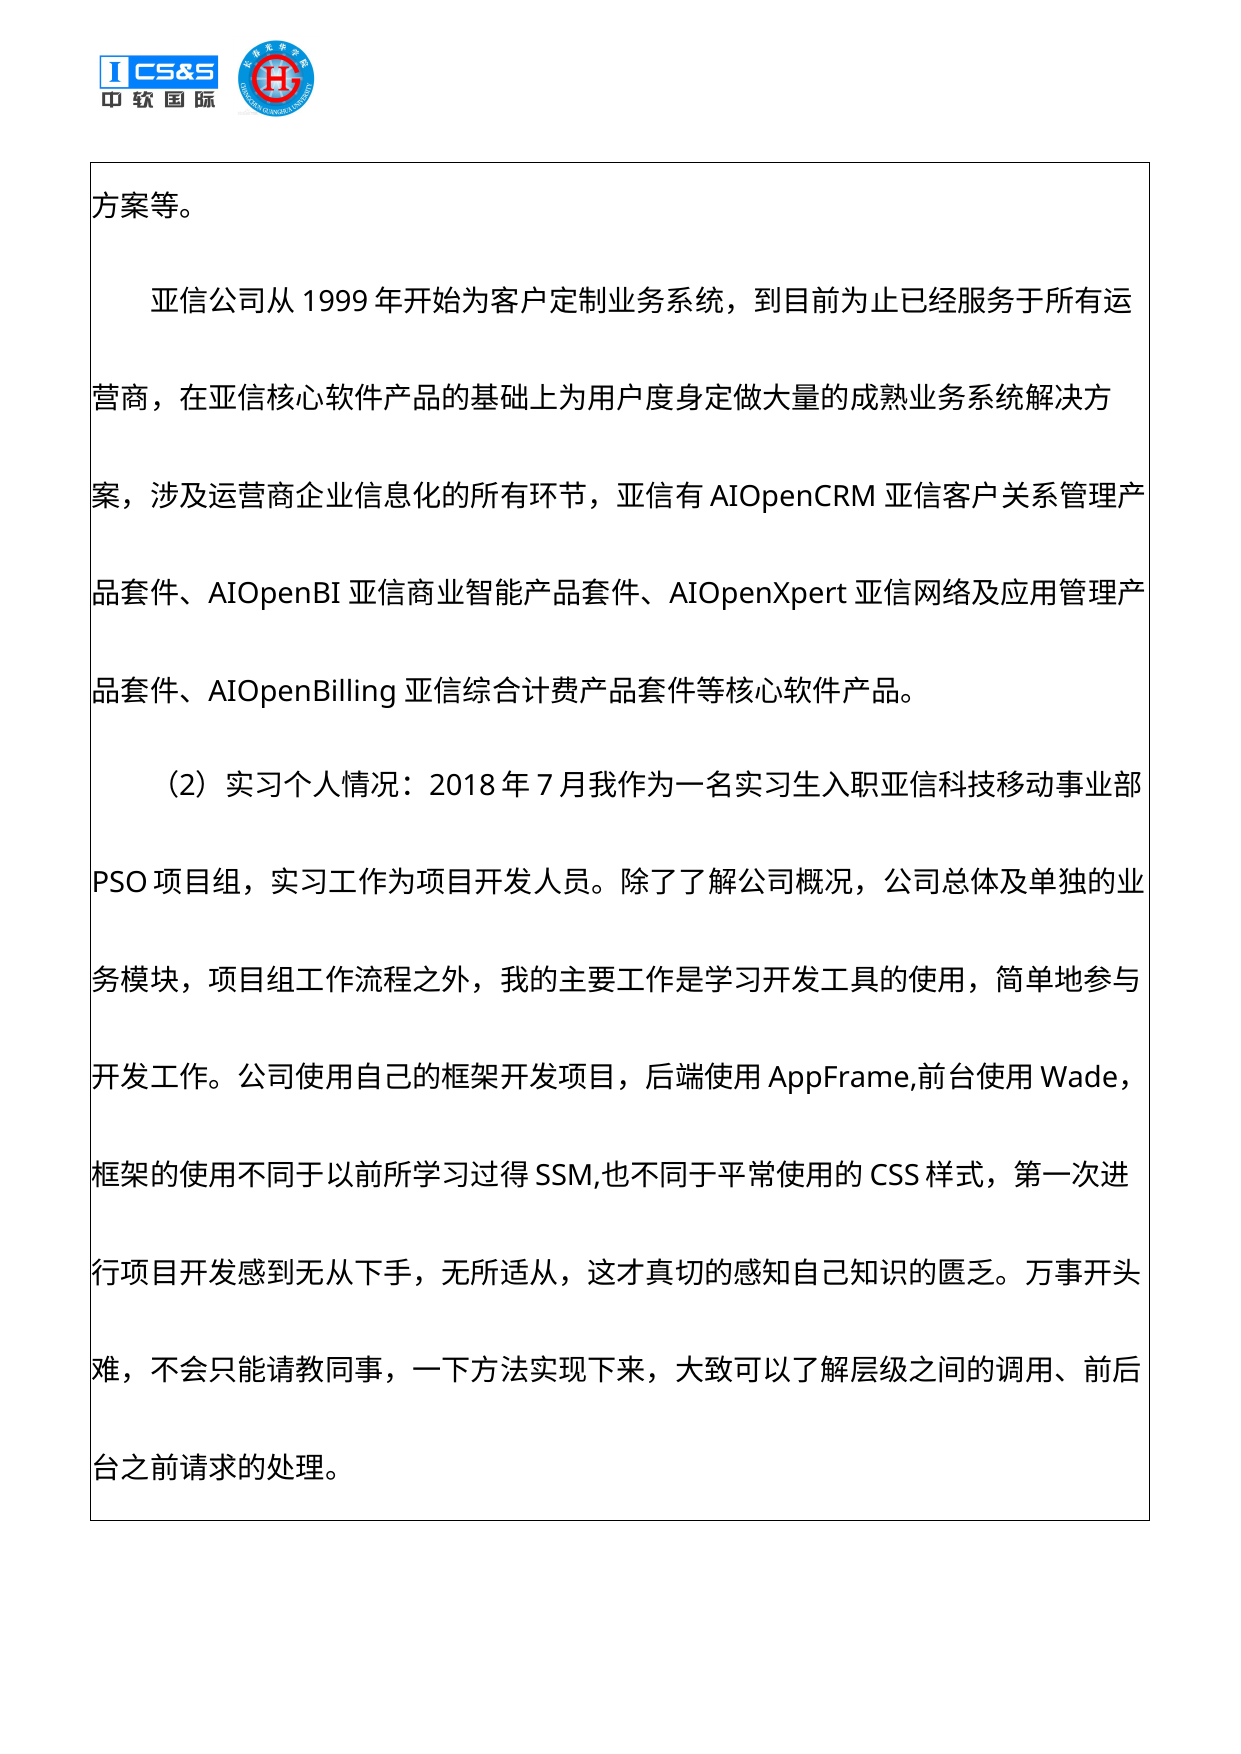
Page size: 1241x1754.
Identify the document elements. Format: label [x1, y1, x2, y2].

table_header [91, 163, 1149, 1520]
picture [233, 36, 320, 119]
